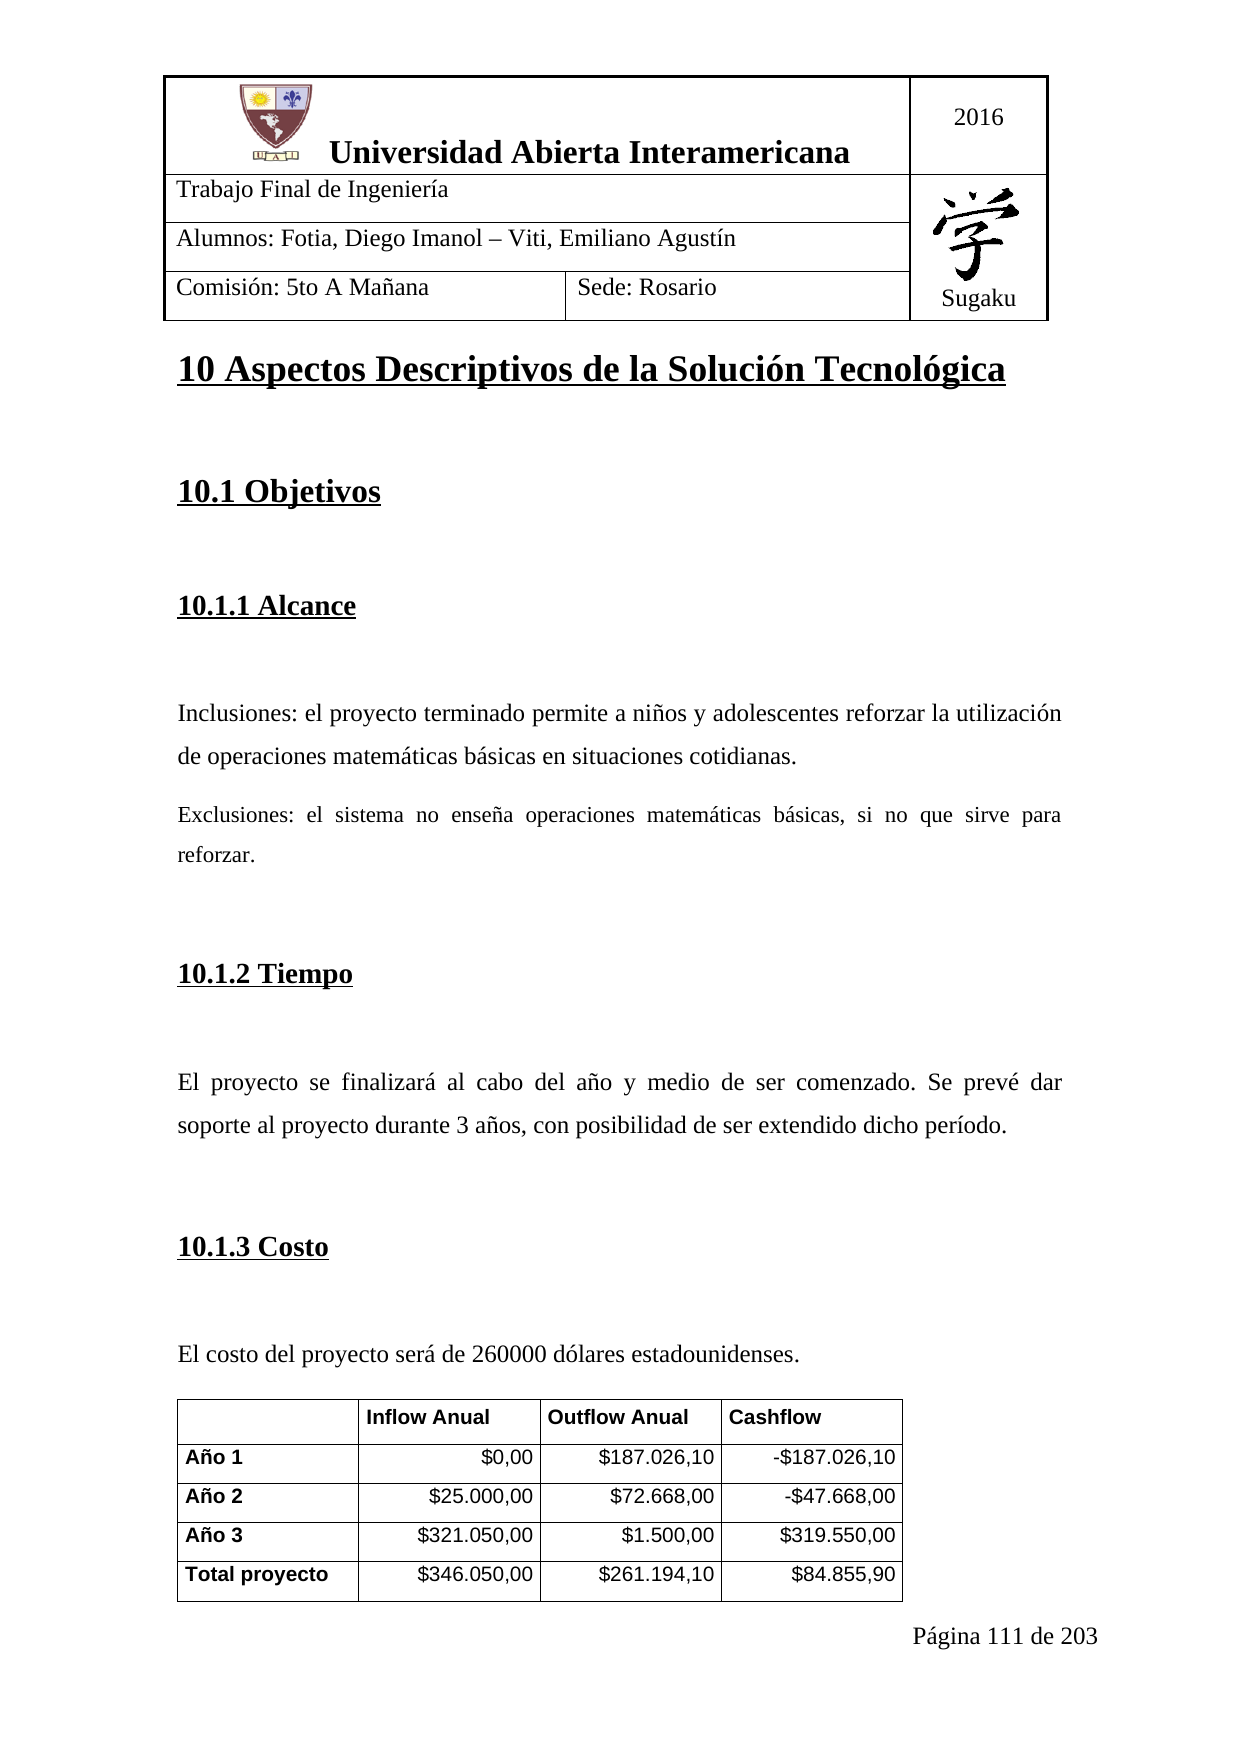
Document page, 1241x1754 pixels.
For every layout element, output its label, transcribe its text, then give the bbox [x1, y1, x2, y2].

table_cell $25.000,00 [359, 1484, 540, 1522]
subtitle 10.1.1 Alcance [177, 588, 1063, 622]
table_cell $72.668,00 [541, 1484, 721, 1522]
picture [927, 181, 1030, 284]
table_header Outflow Anual [541, 1400, 721, 1443]
table_cell $319.550,00 [722, 1523, 902, 1561]
table_cell -$187.026,10 [722, 1445, 902, 1483]
table_cell -$47.668,00 [722, 1484, 902, 1522]
table_header Inflow Anual [359, 1400, 540, 1443]
table_header [178, 1400, 358, 1443]
text Inclusiones: el proyecto terminado permite a niños y adolescentes reforzar la utilización de operaciones matemáticas básicas en situaciones cotidianas. [177, 698, 1063, 770]
table_cell $321.050,00 [359, 1523, 540, 1561]
table_cell Total proyecto [178, 1562, 358, 1601]
table_cell $1.500,00 [541, 1523, 721, 1561]
text El costo del proyecto será de 260000 dólares estadounidenses. [177, 1339, 1063, 1368]
table_cell $0,00 [359, 1445, 540, 1483]
subtitle 10 Aspectos Descriptivos de la Solución Tecnológica [177, 152, 1063, 389]
table_cell Año 3 [178, 1523, 358, 1561]
table_cell Año 1 [178, 1445, 358, 1483]
subtitle 10.1.2 Tiempo [177, 957, 1063, 990]
table_cell $261.194,10 [541, 1562, 721, 1601]
subtitle 10.1.3 Costo [177, 1229, 1063, 1263]
table_cell Año 2 [178, 1484, 358, 1522]
text Exclusiones: el sistema no enseña operaciones matemáticas básicas, si no que sirve para reforzar. [177, 801, 1063, 867]
table_cell $84.855,90 [722, 1562, 902, 1601]
subtitle 10.1 Objetivos [177, 471, 1063, 509]
table_cell $187.026,10 [541, 1445, 721, 1483]
table_header Cashflow [722, 1400, 902, 1443]
table_cell $346.050,00 [359, 1562, 540, 1601]
picture [223, 78, 329, 164]
text El proyecto se finalizará al cabo del año y medio de ser comenzado. Se prevé dar soporte al proyecto durante 3 años, con posibilidad de ser extendido dicho período. [177, 1067, 1063, 1139]
